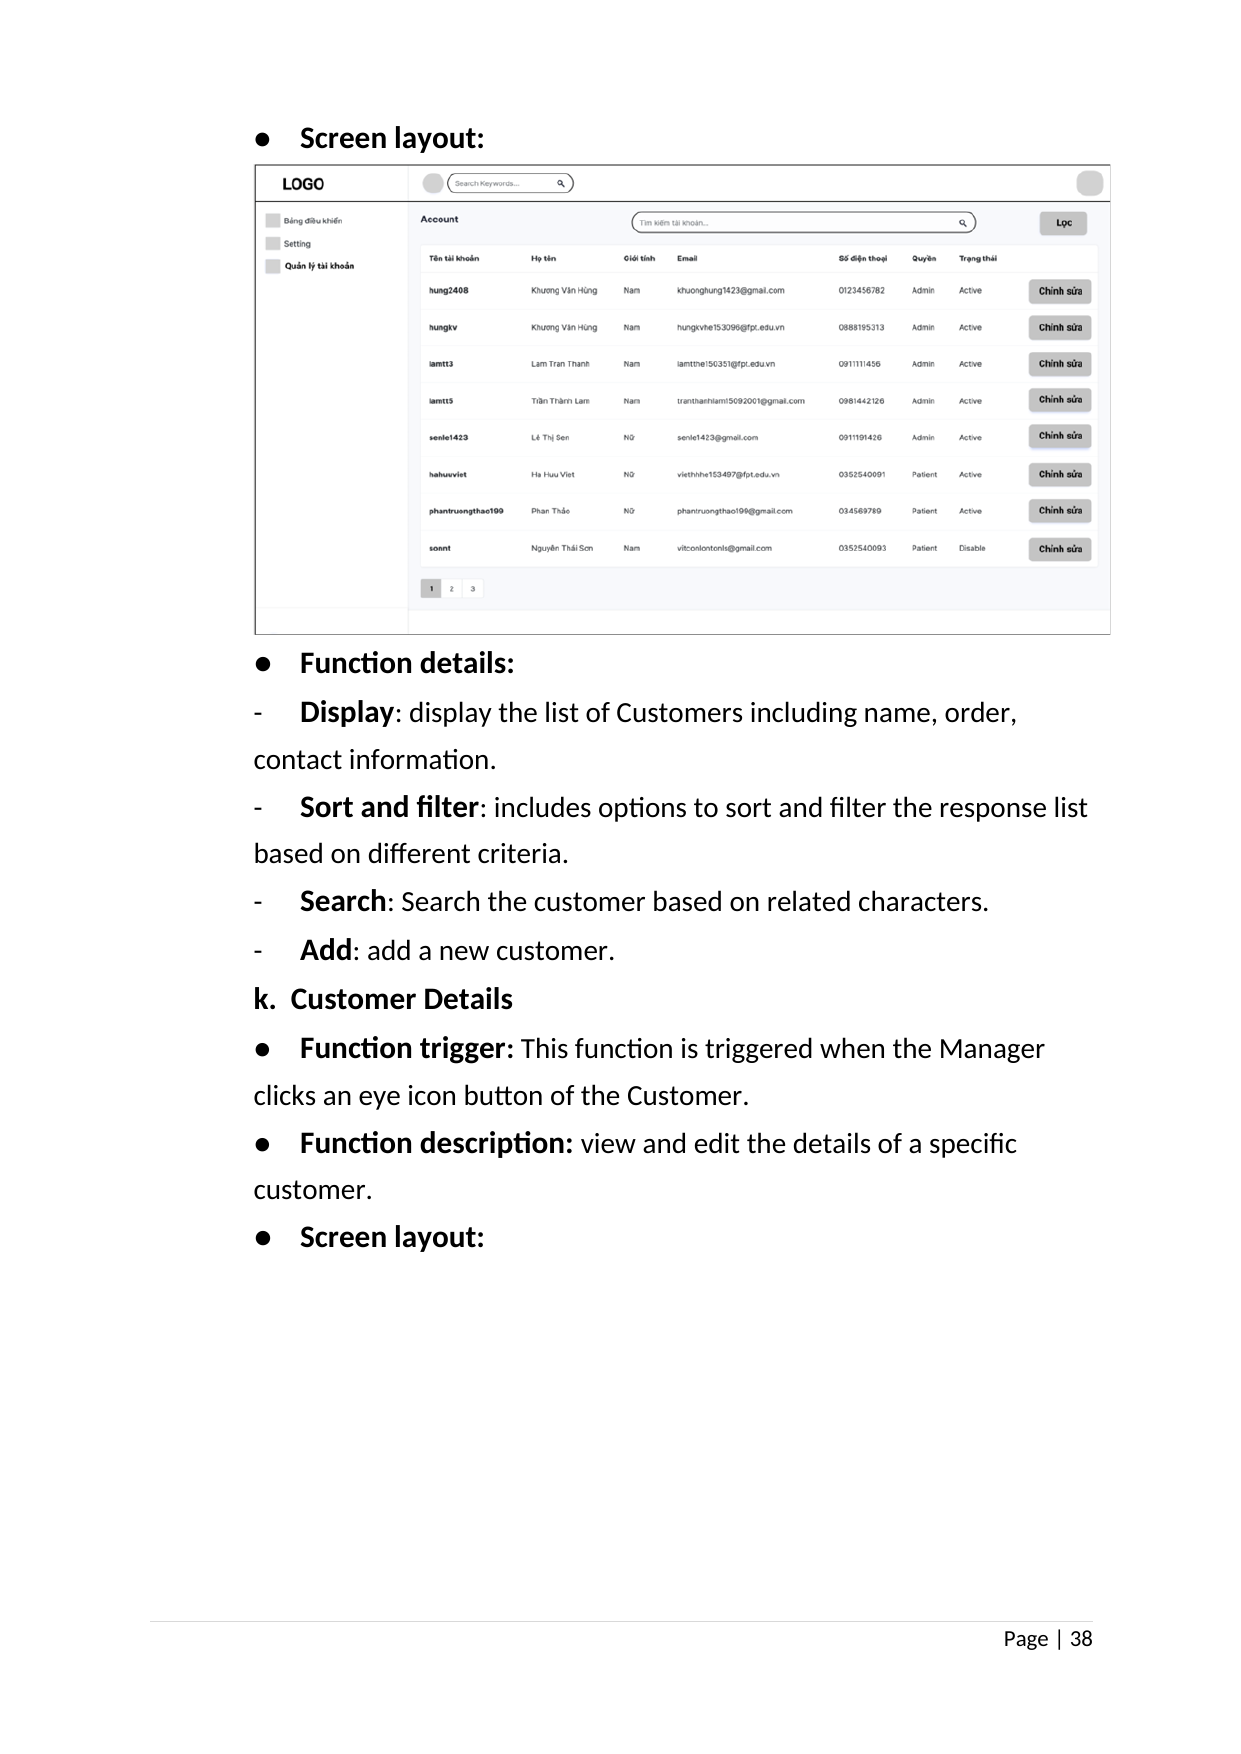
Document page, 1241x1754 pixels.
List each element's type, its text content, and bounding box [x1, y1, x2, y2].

subtitle k. Customer Details [253, 979, 1093, 1017]
list Screen layout: [253, 118, 1093, 164]
list Function details: [253, 643, 1093, 681]
list Display: display the list of Customers including name, order, contact information. [253, 692, 1093, 776]
list Add: add a new customer. [253, 930, 1093, 968]
list Sort and filter: includes options to sort and filter the response list based on different criteria. [253, 787, 1093, 871]
list Function trigger: This function is triggered when the Manager clicks an eye icon button of the Customer. [253, 1028, 1093, 1113]
list Function description: view and edit the details of a specific customer. [253, 1123, 1093, 1207]
list Screen layout: [253, 1217, 1093, 1255]
picture [253, 164, 1111, 635]
list Search: Search the customer based on related characters. [253, 881, 1093, 919]
